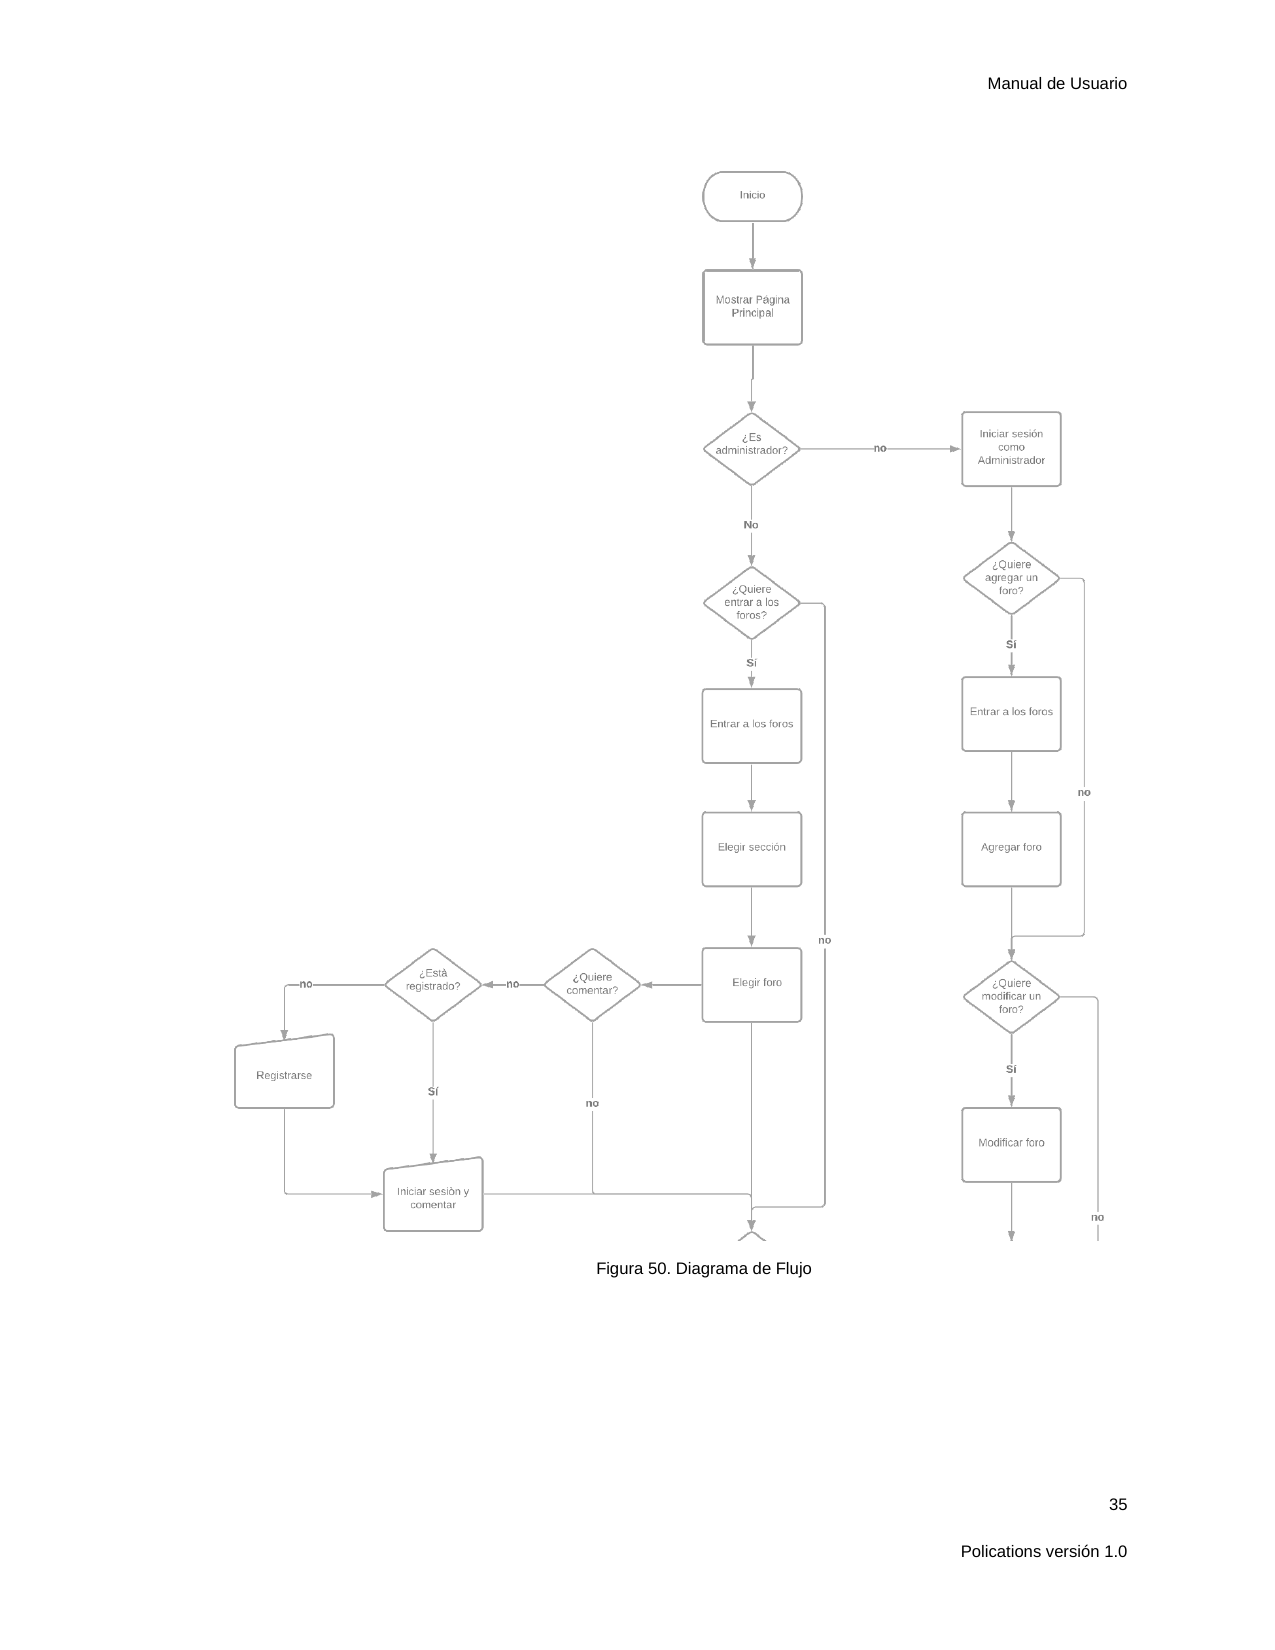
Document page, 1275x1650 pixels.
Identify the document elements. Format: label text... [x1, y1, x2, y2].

text Figura 50. Diagrama de Flujo [207, 1259, 1127, 1278]
picture [210, 147, 1124, 1241]
